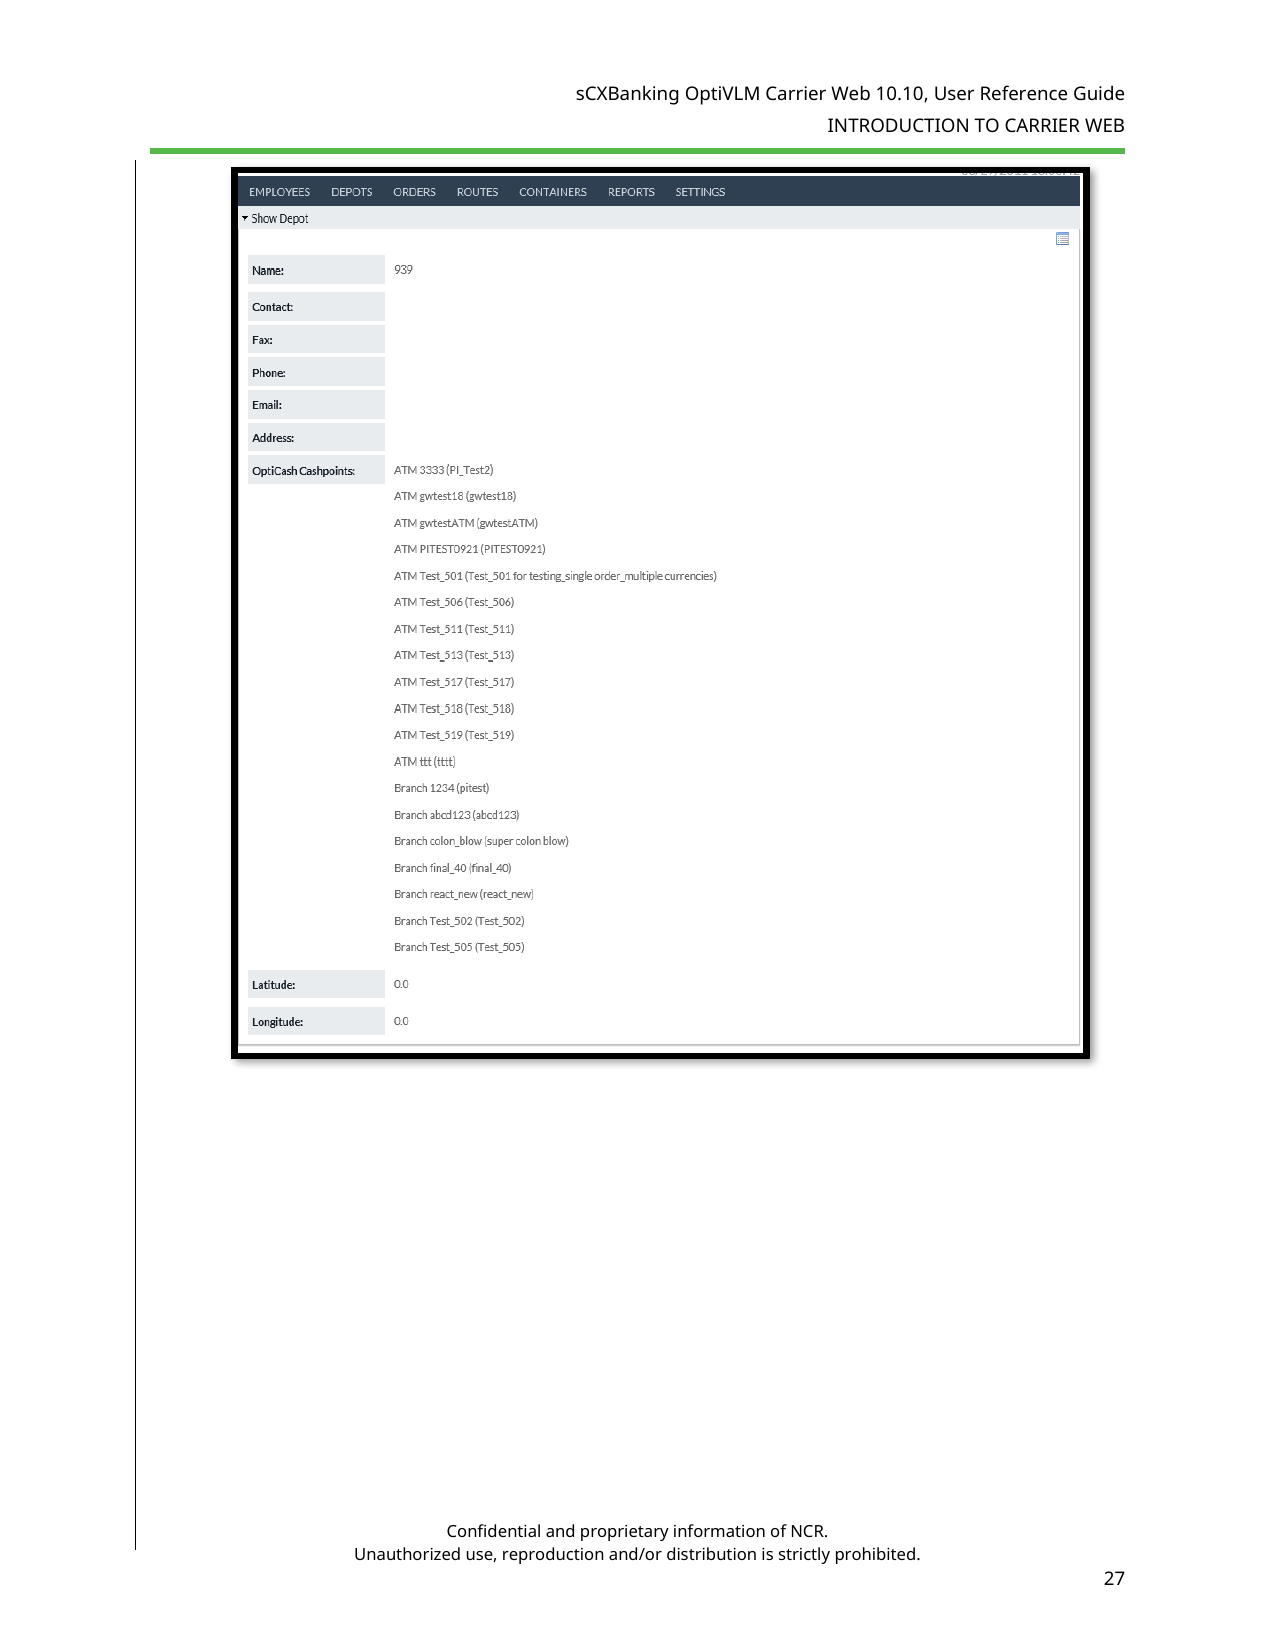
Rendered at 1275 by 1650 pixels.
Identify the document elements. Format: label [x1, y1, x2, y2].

picture [238, 173, 1083, 1053]
